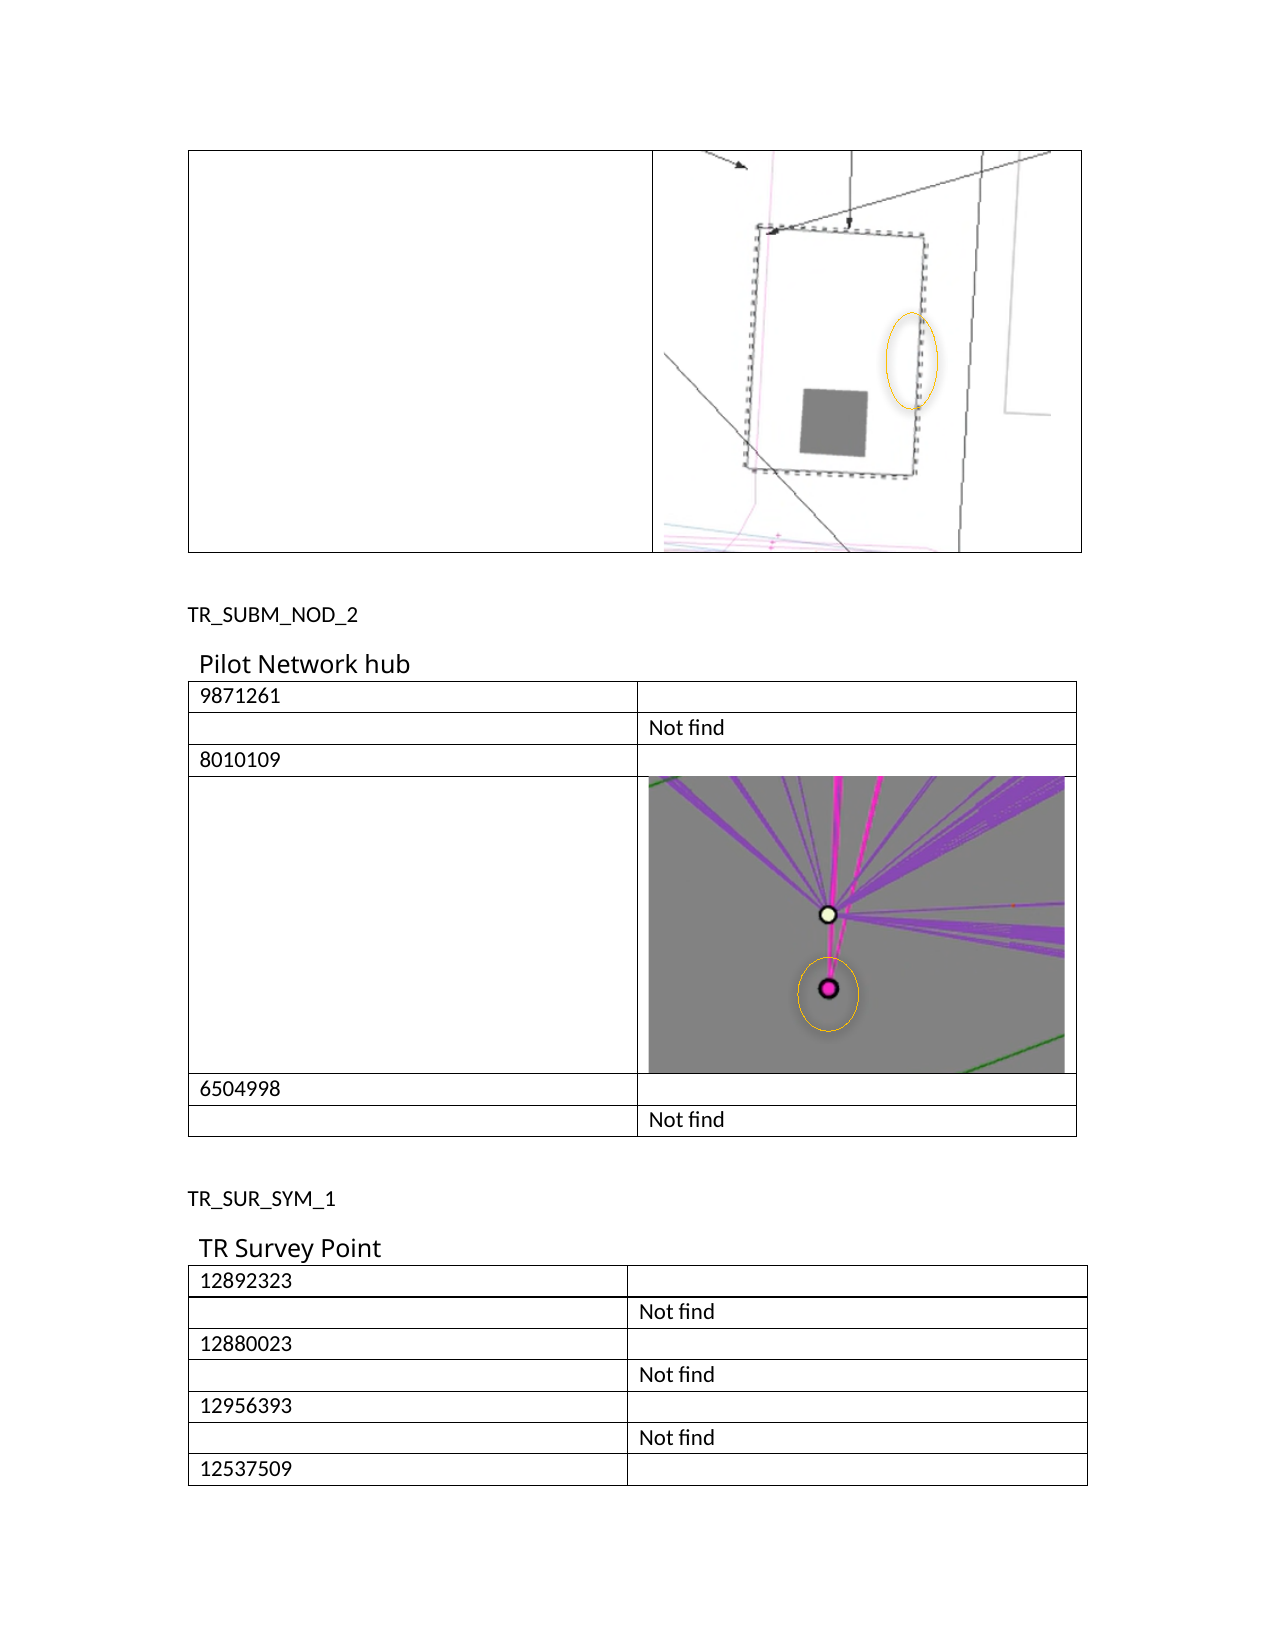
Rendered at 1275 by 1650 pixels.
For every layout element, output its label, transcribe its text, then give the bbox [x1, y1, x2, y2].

table_header 12892323 [189, 1266, 627, 1296]
table_cell Not find [638, 1106, 1076, 1136]
table_cell Not find [628, 1298, 1087, 1328]
table_cell 8010109 [189, 745, 637, 776]
table_cell Not find [628, 1423, 1087, 1453]
table_header Pilot Network hub [188, 647, 596, 681]
table_cell [638, 777, 648, 1073]
picture [648, 776, 1065, 1073]
table_cell [189, 777, 637, 1073]
table_cell [653, 151, 663, 552]
table_cell [1051, 151, 1081, 552]
table_cell [189, 1360, 627, 1391]
table_cell [189, 151, 652, 552]
table_header 9871261 [189, 682, 637, 712]
table_cell 12880023 [189, 1329, 627, 1359]
picture [663, 151, 1051, 552]
table_cell [638, 745, 1076, 776]
text TR_SUR_SYM_1 [187, 1184, 1087, 1212]
table_cell [1065, 777, 1076, 1073]
table_cell 12537509 [189, 1454, 627, 1484]
table_header [638, 682, 1076, 712]
text TR_SUBM_NOD_2 [187, 600, 1087, 628]
table_cell Not find [638, 713, 1076, 744]
table_header [628, 1266, 1087, 1296]
table_cell [189, 713, 637, 744]
table_cell 6504998 [189, 1074, 637, 1104]
table_cell [628, 1329, 1087, 1359]
table_cell [189, 1298, 627, 1328]
table_cell [628, 1392, 1087, 1422]
table_cell Not find [628, 1360, 1087, 1391]
table_cell [638, 1074, 1076, 1104]
table_cell [628, 1454, 1087, 1484]
table_cell [189, 1423, 627, 1453]
table_header TR Survey Point [188, 1231, 596, 1265]
table_cell [189, 1106, 637, 1136]
table_cell 12956393 [189, 1392, 627, 1422]
